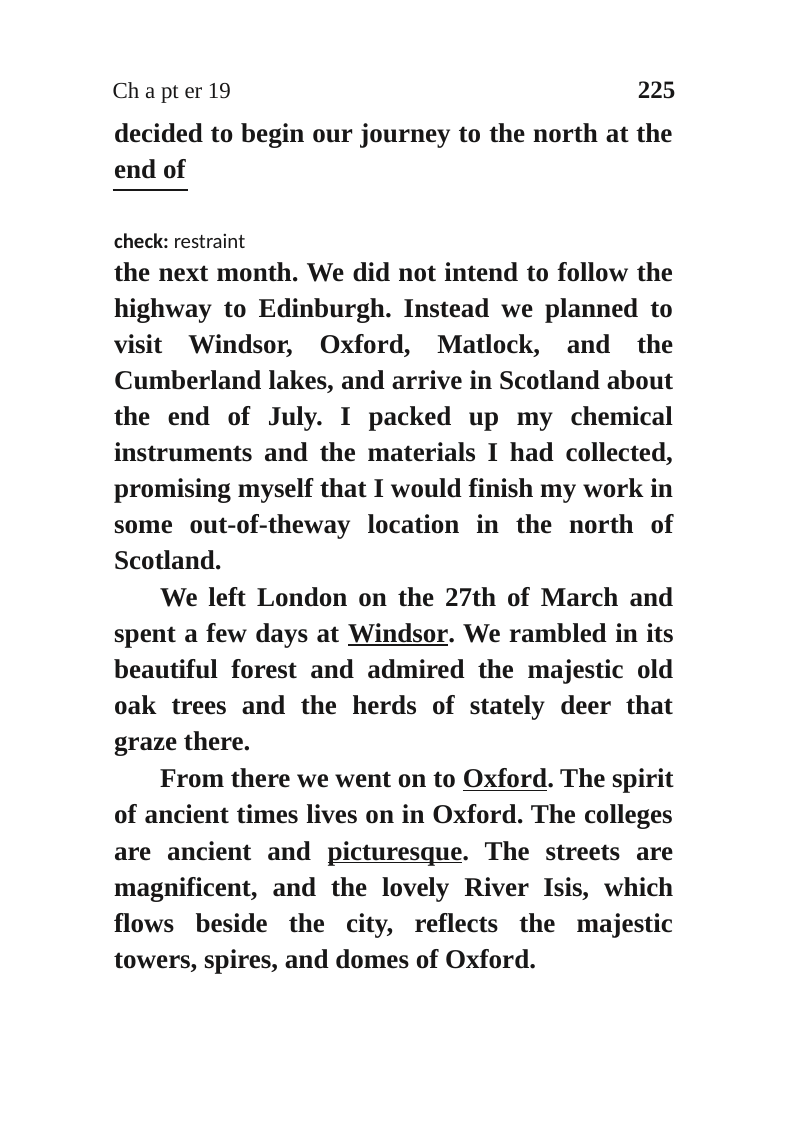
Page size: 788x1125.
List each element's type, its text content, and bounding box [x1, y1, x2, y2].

text the next month. We did not intend to follow the highway to Edinburgh. Instead we planned to visit Windsor, Oxford, Matlock, and the Cumberland lakes, and arrive in Scotland about the end of July. I packed up my chemical instruments and the materials I had collected, promising myself that I would finish my work in some out-of-theway location in the north of Scotland. [114, 256, 674, 575]
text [114, 117, 674, 184]
text We left London on the 27th of March and spent a few days at Windsor. We rambled in its beautiful forest and admired the majestic old oak trees and the herds of stately deer that graze there. [114, 581, 674, 757]
text From there we went on to Oxford. The spirit of ancient times lives on in Oxford. The colleges are ancient and picturesque. The streets are magnificent, and the lovely River Isis, which flows beside the city, reflects the majestic towers, spires, and domes of Oxford. [114, 763, 674, 974]
text check: restraint [114, 228, 675, 254]
